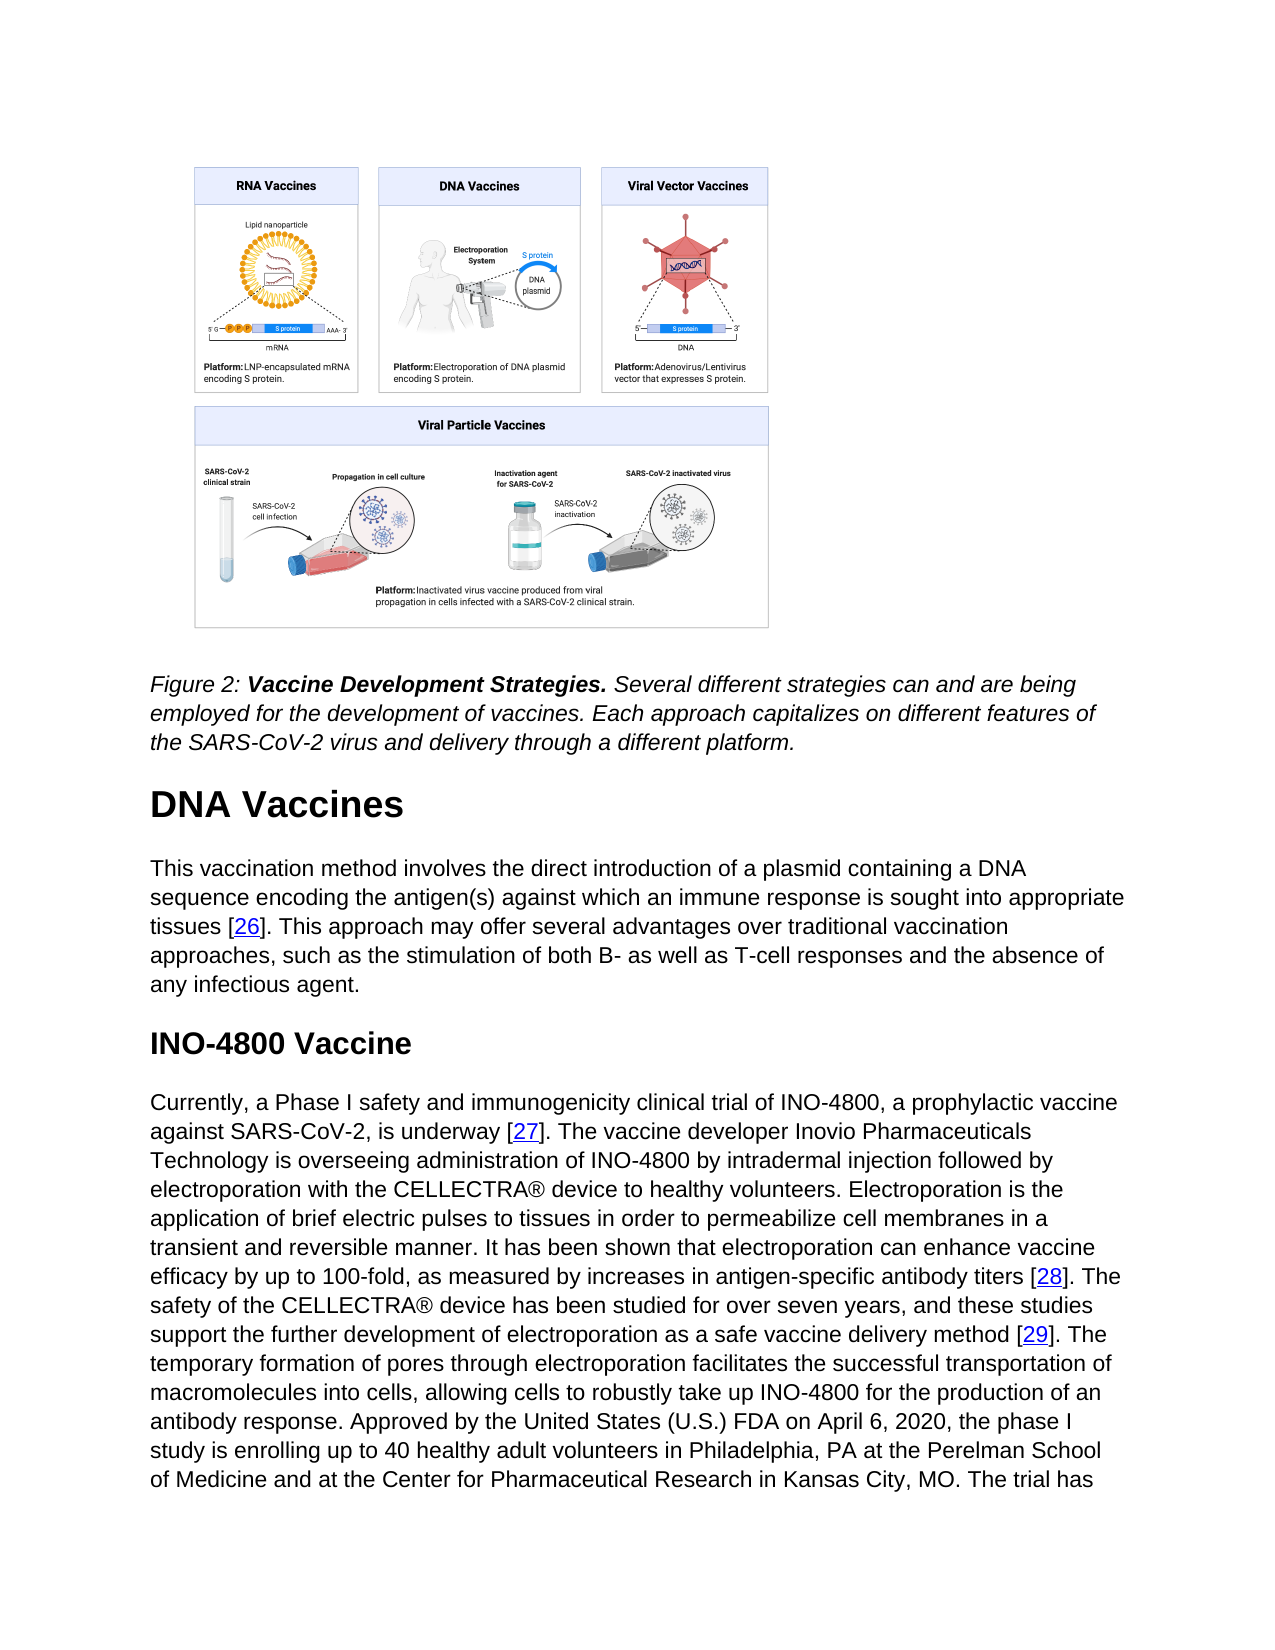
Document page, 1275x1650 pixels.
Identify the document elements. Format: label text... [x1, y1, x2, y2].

text This vaccination method involves the direct introduction of a plasmid containing a DNA sequence encoding the antigen(s) against which an immune response is sought into appropriate tissues [26]. This approach may offer several advantages over traditional vaccination approaches, such as the stimulation of both B- as well as T-cell responses and the absence of any infectious agent. [150, 855, 1125, 997]
subtitle DNA Vaccines [150, 783, 1125, 826]
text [150, 1089, 1125, 1492]
subtitle INO-4800 Vaccine [150, 1025, 1125, 1061]
text Figure 2: Vaccine Development Strategies. Several different strategies can and are being employed for the development of vaccines. Each approach capitalizes on different features of the SARS-CoV-2 virus and delivery through a different platform. [150, 671, 1125, 755]
picture [168, 150, 796, 644]
